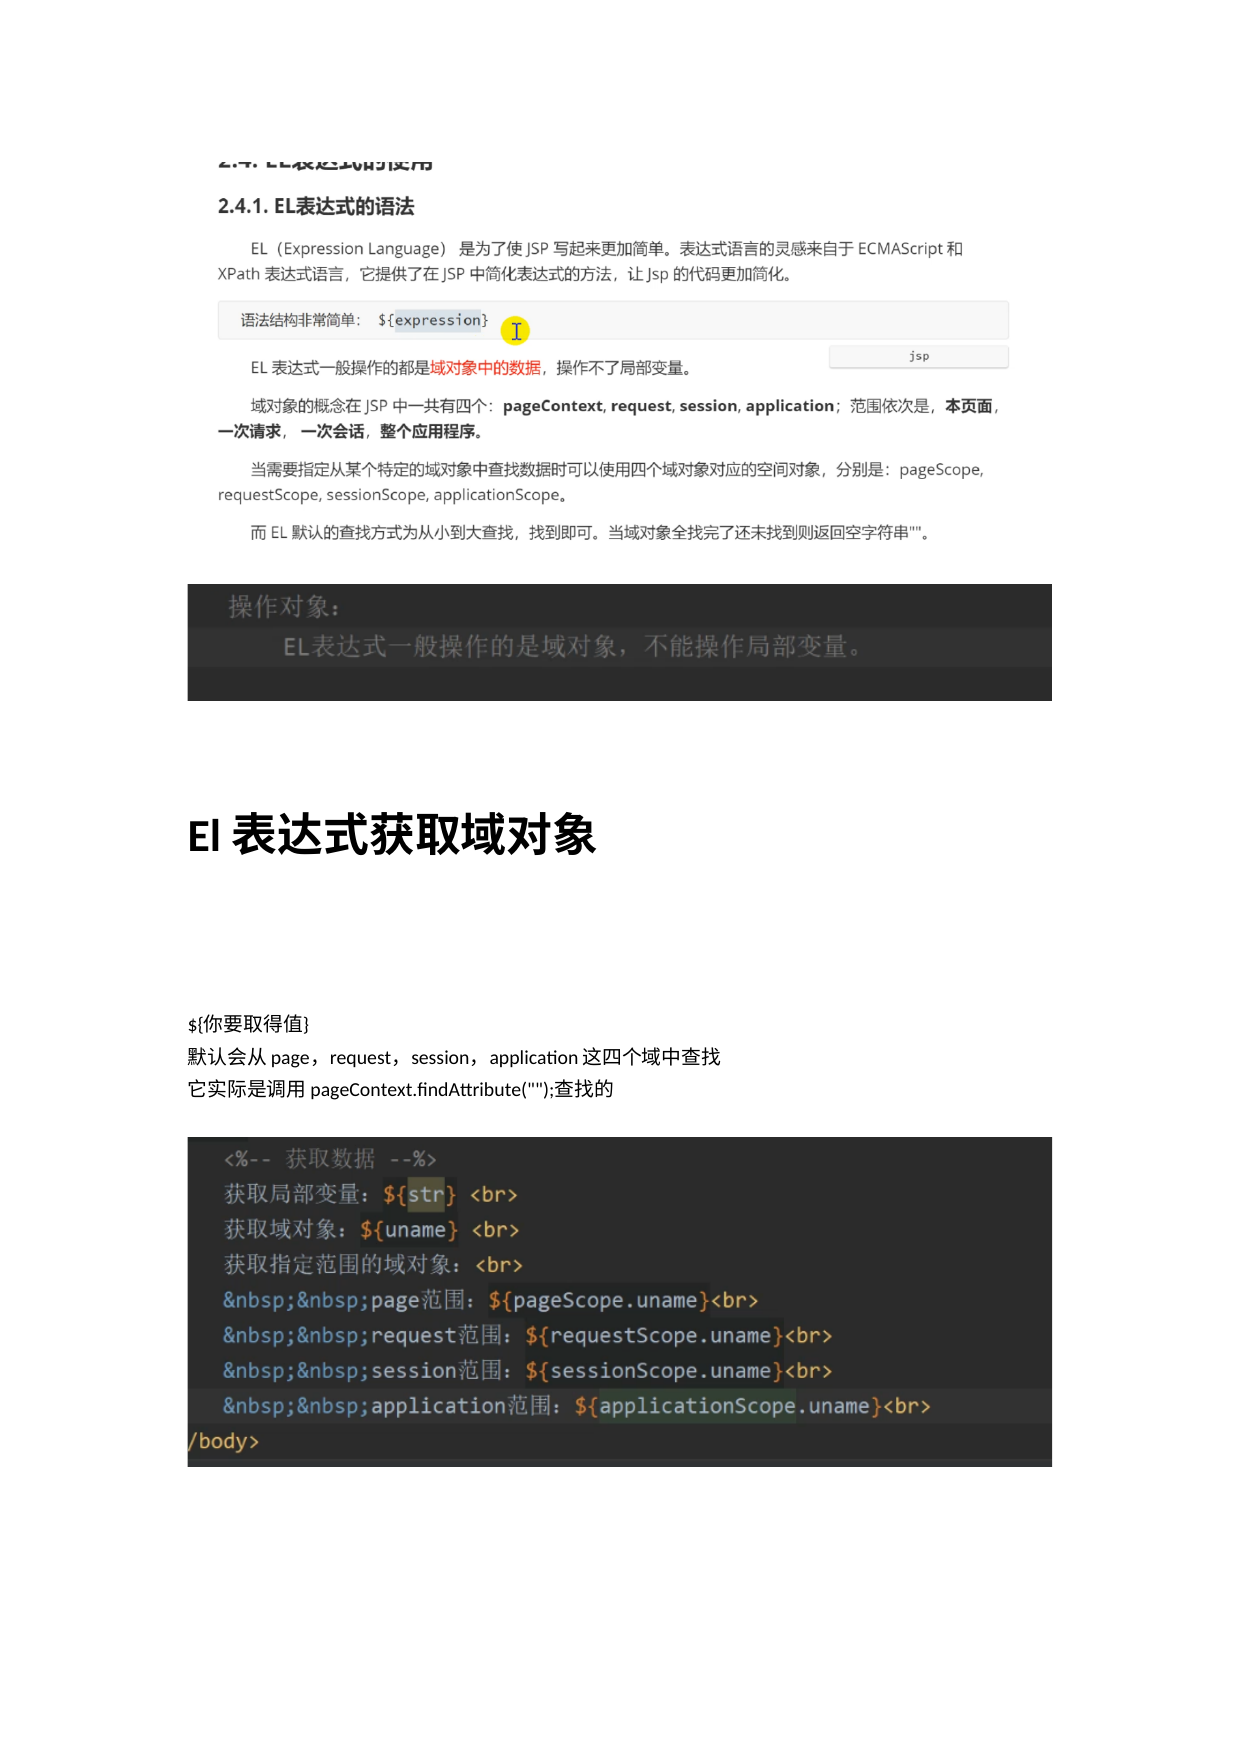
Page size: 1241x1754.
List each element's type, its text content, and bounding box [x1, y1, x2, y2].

picture [187, 162, 1052, 554]
text 它实际是调用pageContext.findAttribute("");查找的 [187, 1072, 1053, 1104]
text 默认会从page，request，session，application这四个域中查找 [187, 1039, 1053, 1072]
picture [187, 1137, 1053, 1467]
text ${你要取得值} [187, 1007, 1053, 1039]
subtitle El 表达式获取域对象 [187, 782, 1053, 880]
picture [187, 584, 1052, 701]
